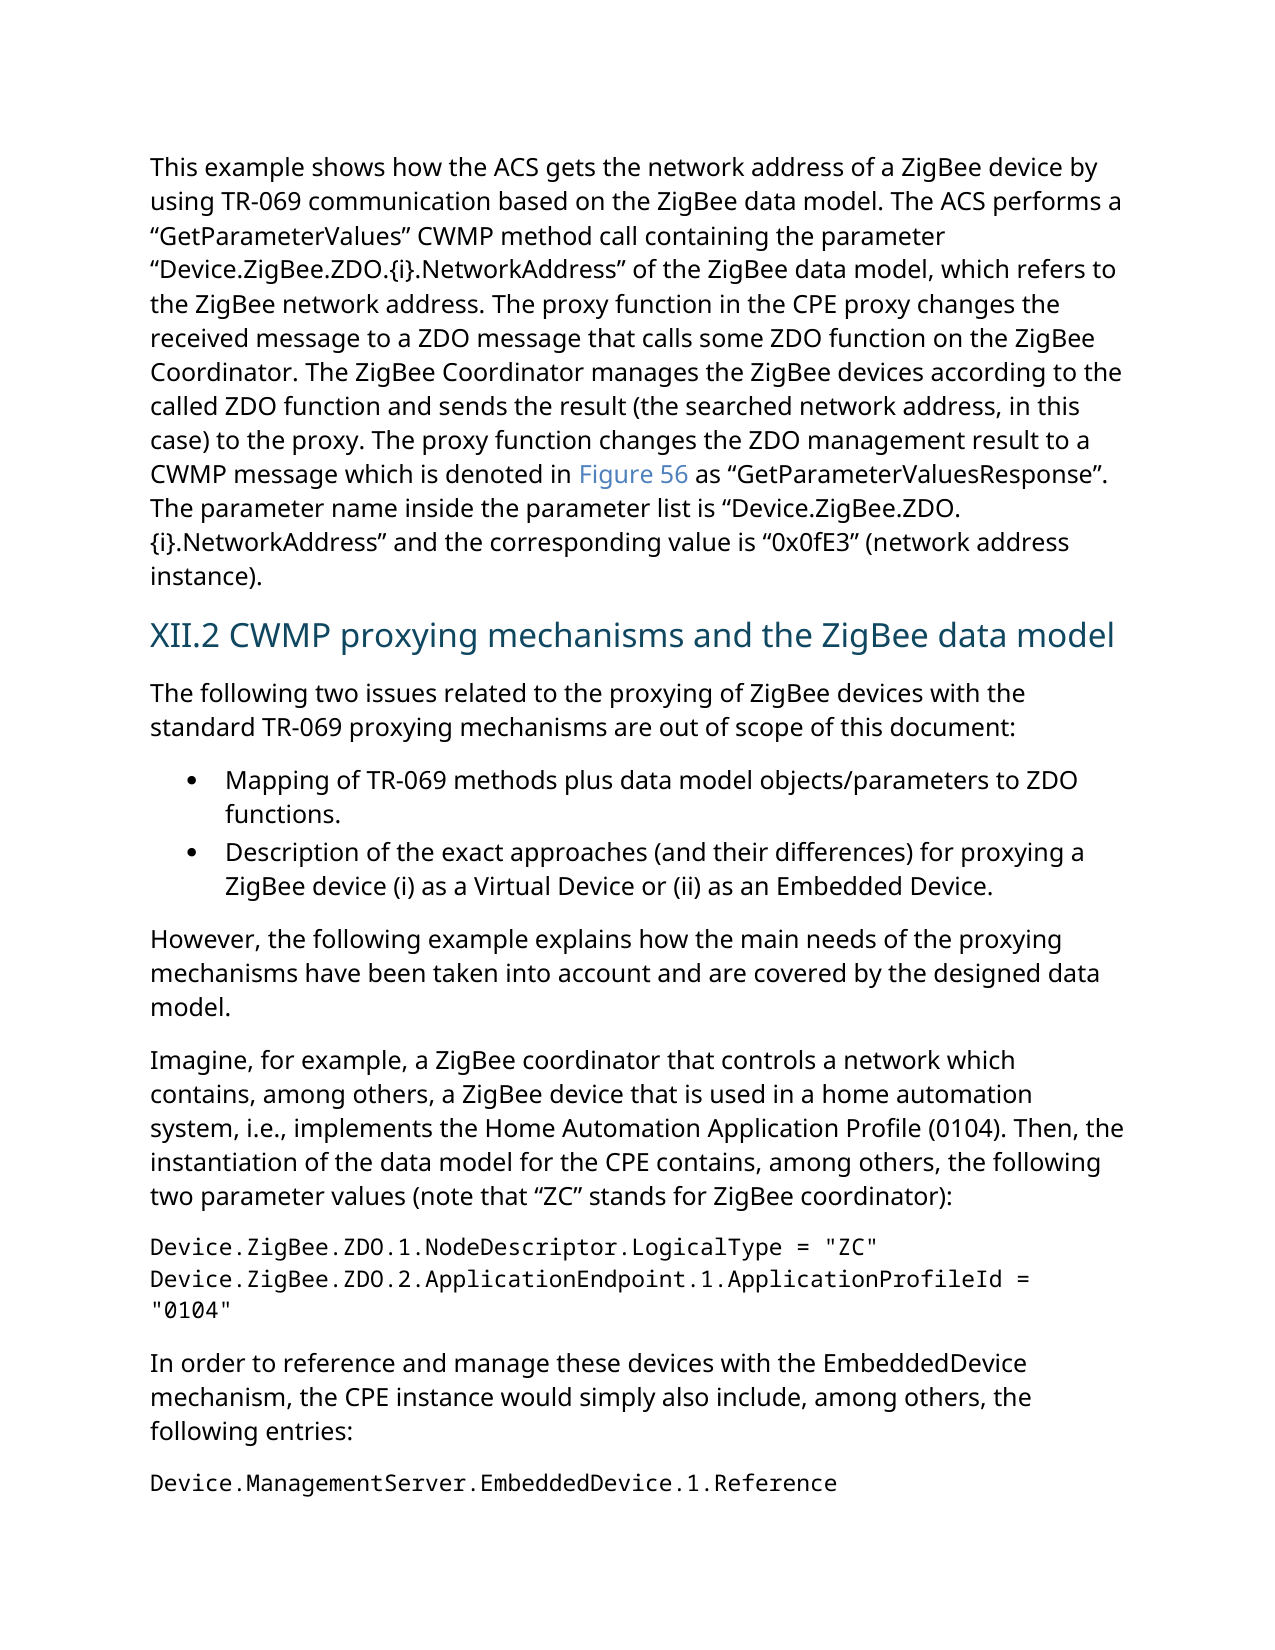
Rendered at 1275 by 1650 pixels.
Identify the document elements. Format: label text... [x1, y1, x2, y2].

text In order to reference and manage these devices with the EmbeddedDevice mechanism, the CPE instance would simply also include, among others, the following entries: [150, 1346, 1125, 1448]
text However, the following example explains how the main needs of the proxying mechanisms have been taken into account and are covered by the designed data model. [150, 921, 1125, 1023]
text Imagine, for example, a ZigBee coordinator that controls a network which contains, among others, a ZigBee device that is used in a home automation system, i.e., implements the Home Automation Application Profile (0104). Then, the instantiation of the data model for the CPE contains, among others, the following two parameter values (note that “ZC” stands for ZigBee coordinator): [150, 1042, 1125, 1213]
text Device.ZigBee.ZDO.1.NodeDescriptor.LogicalType = "ZC" Device.ZigBee.ZDO.2.ApplicationEndpoint.1.ApplicationProfileId = "0104" [150, 1231, 1125, 1325]
text This example shows how the ACS gets the network address of a ZigBee device by using TR-069 communication based on the ZigBee data model. The ACS performs a “GetParameterValues” CWMP method call containing the parameter “Device.ZigBee.ZDO.{i}.NetworkAddress” of the ZigBee data model, which refers to the ZigBee network address. The proxy function in the CPE proxy changes the received message to a ZDO message that calls some ZDO function on the ZigBee Coordinator. The ZigBee Coordinator manages the ZigBee devices according to the called ZDO function and sends the result (the searched network address, in this case) to the proxy. The proxy function changes the ZDO management result to a CWMP message which is denoted in Figure 56 as “GetParameterValuesResponse”. The parameter name inside the parameter list is “Device.ZigBee.ZDO.{i}.NetworkAddress” and the corresponding value is “0x0fE3” (network address instance). [150, 150, 1125, 593]
text Device.ManagementServer.EmbeddedDevice.1.Reference [150, 1467, 1125, 1498]
subtitle XII.2 CWMP proxying mechanisms and the ZigBee data model [150, 612, 1125, 657]
list Mapping of TR-069 methods plus data model objects/parameters to ZDO functions. [187, 763, 1125, 831]
list Description of the exact approaches (and their differences) for proxying a ZigBee device (i) as a Virtual Device or (ii) as an Embedded Device. [187, 834, 1125, 903]
text The following two issues related to the proxying of ZigBee devices with the standard TR-069 proxying mechanisms are out of scope of this document: [150, 676, 1125, 744]
